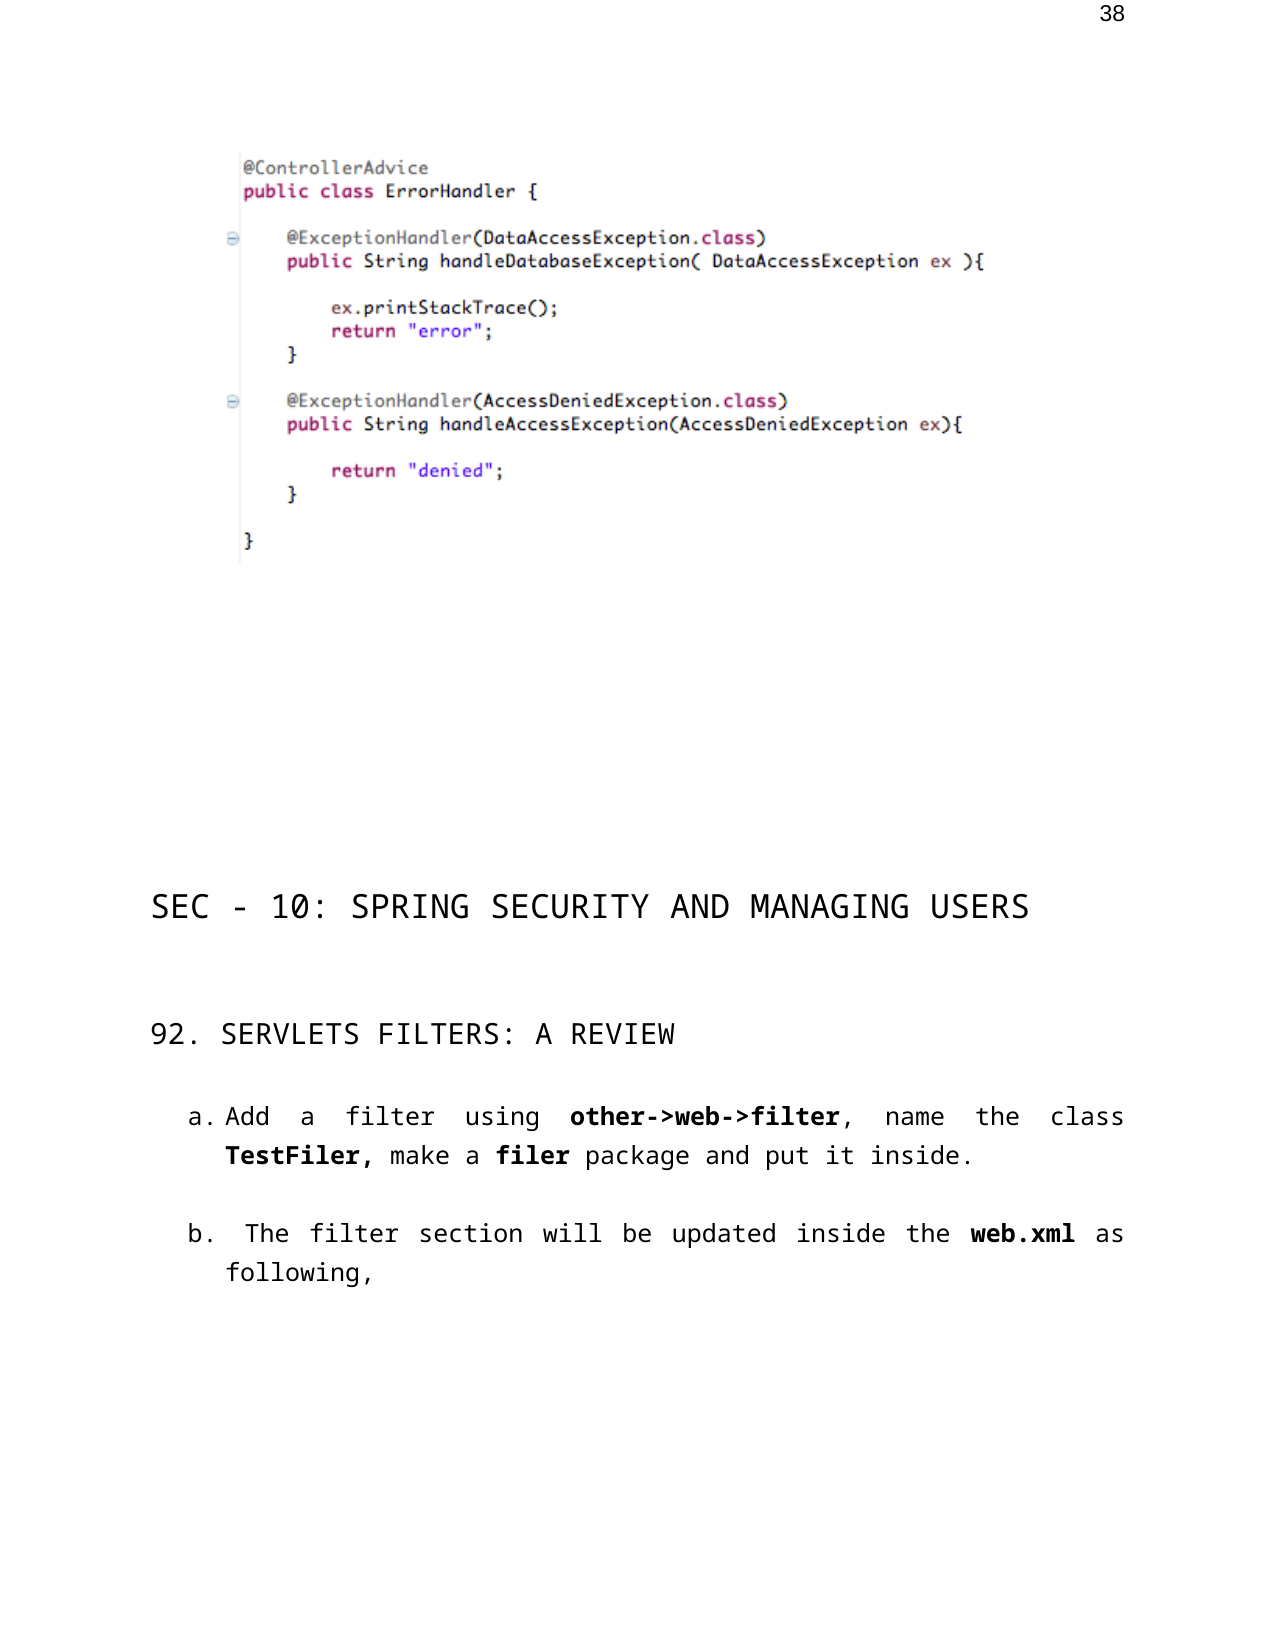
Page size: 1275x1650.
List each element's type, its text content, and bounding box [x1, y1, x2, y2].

text SEC - 10: SPRING SECURITY AND MANAGING USERS [150, 883, 1125, 928]
picture [227, 152, 1001, 563]
list The filter section will be updated inside the web.xml as following, [187, 1216, 1125, 1289]
text 92. SERVLETS FILTERS: A REVIEW [150, 1013, 1125, 1053]
list Add a filter using other->web->filter, name the class TestFiler, make a filer package and put it inside. [187, 1098, 1125, 1171]
